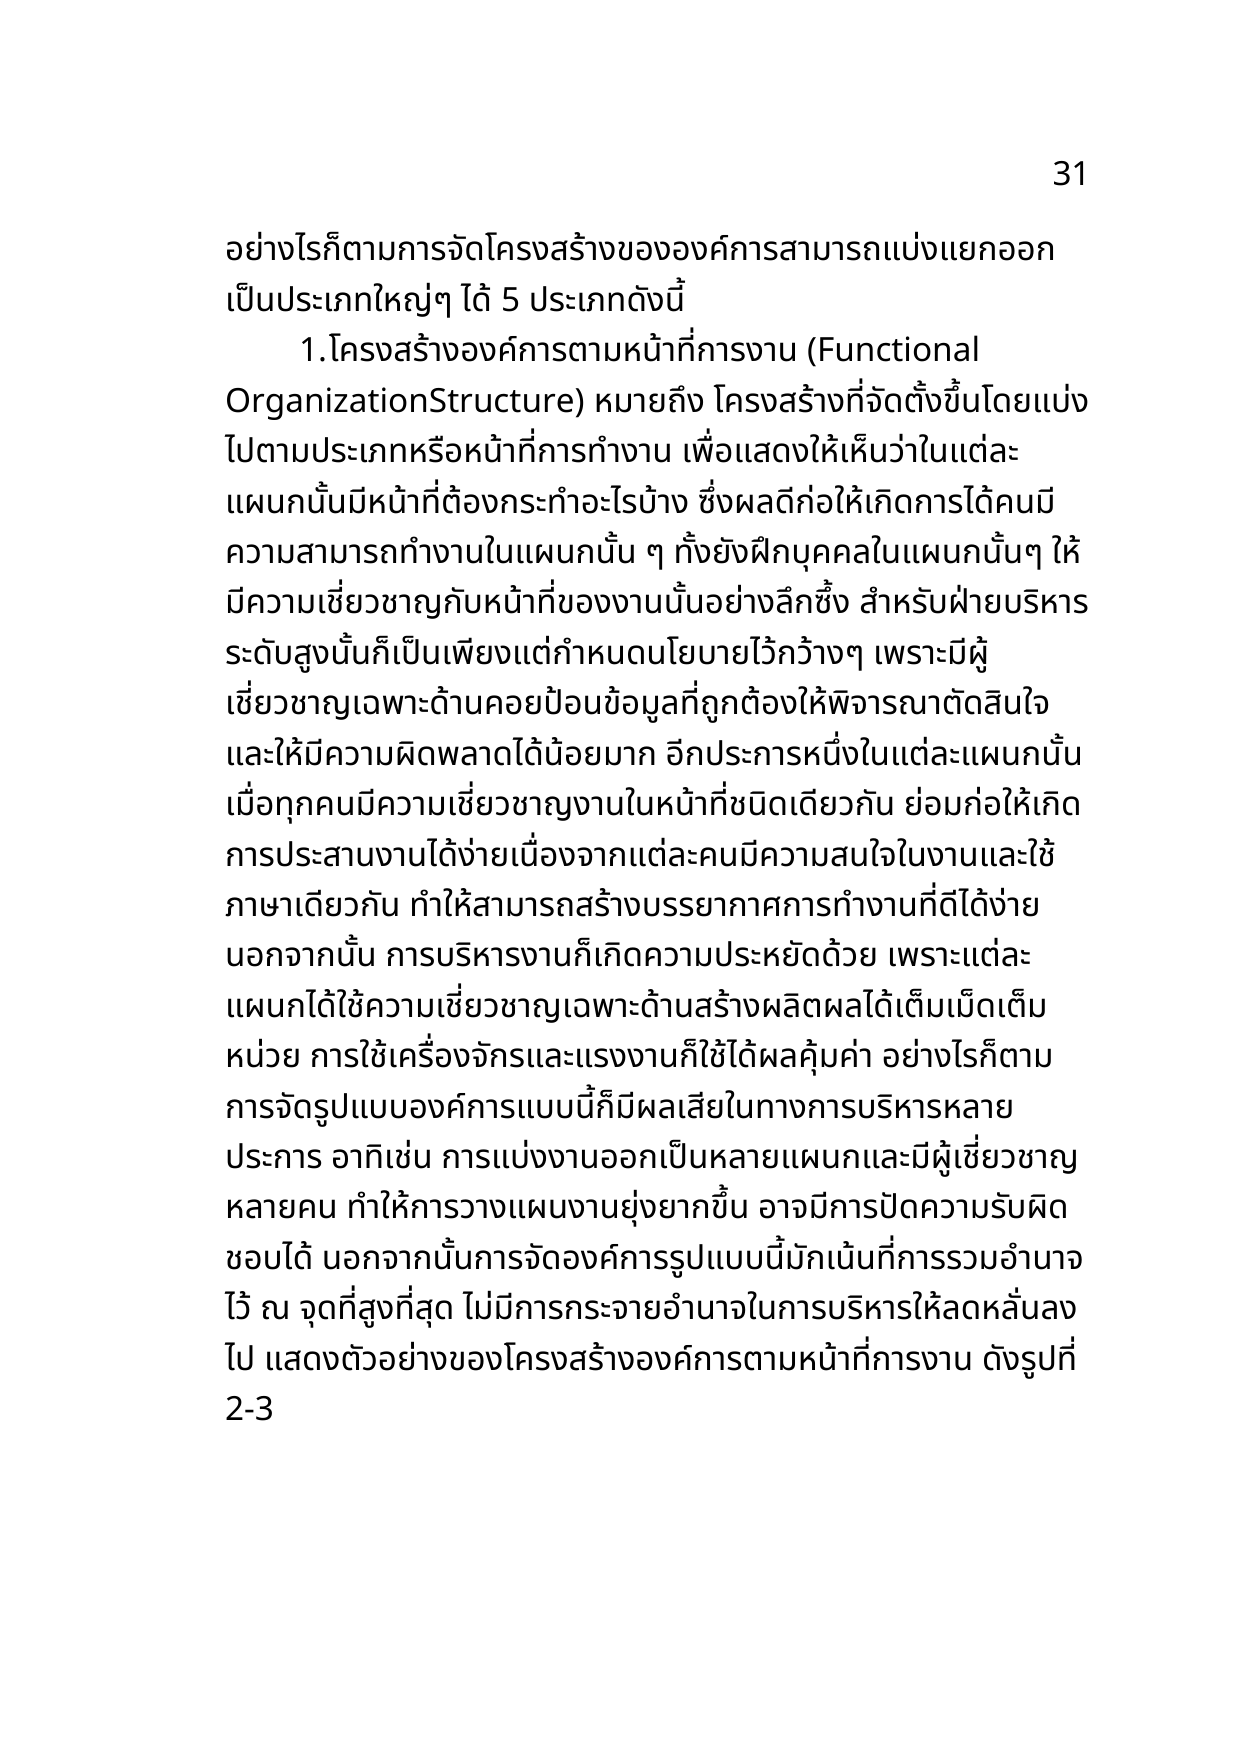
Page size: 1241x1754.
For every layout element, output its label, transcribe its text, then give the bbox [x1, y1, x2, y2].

text 1. โครงสร้างองค์การตามหน้าที่การงาน (Functional OrganizationStructure) หมายถึง โครงสร้างที่จัดตั้งขึ้นโดยแบ่งไปตามประเภทหรือหน้าที่การทำงาน เพื่อแสดงให้เห็นว่าในแต่ละแผนกนั้นมีหน้าที่ต้องกระทำอะไรบ้าง ซึ่งผลดีก่อให้เกิดการได้คนมีความสามารถทำงานในแผนกนั้น ๆ ทั้งยังฝึกบุคคลในแผนกนั้นๆ ให้มีความเชี่ยวชาญกับหน้าที่ของงานนั้นอย่างลึกซึ้ง สำหรับฝ่ายบริหารระดับสูงนั้นก็เป็นเพียงแต่กำหนดนโยบายไว้กว้างๆ เพราะมีผู้เชี่ยวชาญเฉพาะด้านคอยป้อนข้อมูลที่ถูกต้องให้พิจารณาตัดสินใจและให้มีความผิดพลาดได้น้อยมาก อีกประการหนึ่งในแต่ละแผนกนั้น เมื่อทุกคนมีความเชี่ยวชาญงานในหน้าที่ชนิดเดียวกัน ย่อมก่อให้เกิดการประสานงานได้ง่ายเนื่องจากแต่ละคนมีความสนใจในงานและใช้ภาษาเดียวกัน ทำให้สามารถสร้างบรรยากาศการทำงานที่ดีได้ง่าย นอกจากนั้น การบริหารงานก็เกิดความประหยัดด้วย เพราะแต่ละแผนกได้ใช้ความเชี่ยวชาญเฉพาะด้านสร้างผลิตผลได้เต็มเม็ดเต็มหน่วย การใช้เครื่องจักรและแรงงานก็ใช้ได้ผลคุ้มค่า อย่างไรก็ตาม การจัดรูปแบบองค์การแบบนี้ก็มีผลเสียในทางการบริหารหลายประการ อาทิเช่น การแบ่งงานออกเป็นหลายแผนกและมีผู้เชี่ยวชาญหลายคน ทำให้การวางแผนงานยุ่งยากขึ้น อาจมีการปัดความรับผิดชอบได้ นอกจากนั้นการจัดองค์การรูปแบบนี้มักเน้นที่การรวมอำนาจไว้ ณ จุดที่สูงที่สุด ไม่มีการกระจายอำนาจในการบริหารให้ลดหลั่นลงไป แสดงตัวอย่างของโครงสร้างองค์การตามหน้าที่การงาน ดังรูปที่ 2-3 [225, 326, 1090, 1431]
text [225, 225, 1090, 326]
